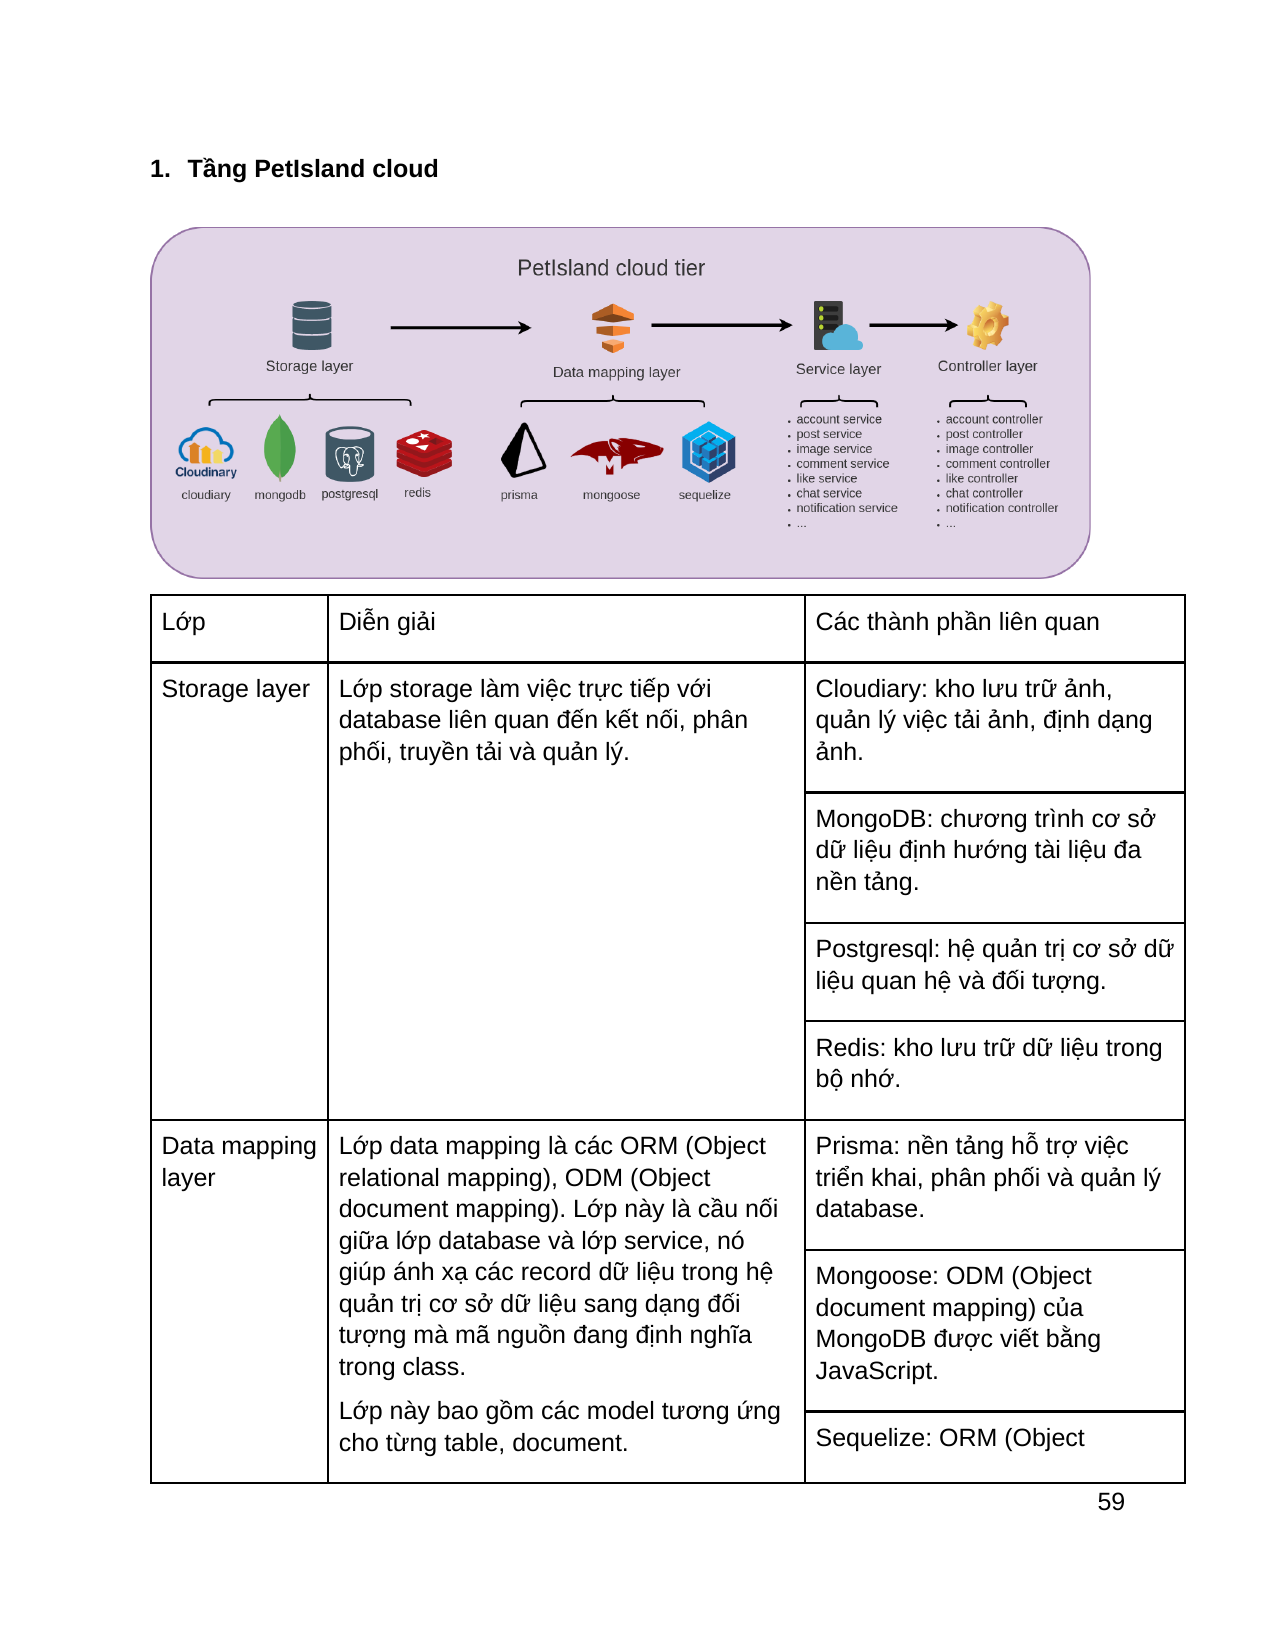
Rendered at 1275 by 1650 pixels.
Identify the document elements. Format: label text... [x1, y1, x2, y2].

table_header Lớp [152, 596, 327, 661]
table_cell Cloudiary: kho lưu trữ ảnh, quản lý việc tải ảnh, định dạng ảnh. [806, 664, 1184, 791]
table_header Các thành phần liên quan [806, 596, 1184, 661]
table_cell Storage layer [152, 664, 327, 1119]
table_cell Lớp storage làm việc trực tiếp với database liên quan đến kết nối, phân phối, truyền tải và quản lý. [329, 664, 804, 1119]
table_cell MongoDB: chương trình cơ sở dữ liệu định hướng tài liệu đa nền tảng. [806, 794, 1184, 922]
table_cell Postgresql: hệ quản trị cơ sở dữ liệu quan hệ và đối tượng. [806, 924, 1184, 1020]
table_cell Data mapping layer [152, 1121, 327, 1482]
table_cell Mongoose: ODM (Object document mapping) của MongoDB được viết bằng JavaScript. [806, 1251, 1184, 1410]
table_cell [806, 1413, 1184, 1482]
table_header Diễn giải [329, 596, 804, 661]
table_cell Redis: kho lưu trữ dữ liệu trong bộ nhớ. [806, 1022, 1184, 1119]
picture [150, 227, 1091, 579]
table_cell Prisma: nền tảng hỗ trợ việc triển khai, phân phối và quản lý database. [806, 1121, 1184, 1249]
subtitle Tầng PetIsland cloud [150, 154, 1125, 183]
table_cell Lớp data mapping là các ORM (Object relational mapping), ODM (Object document mapping). Lớp này là cầu nối giữa lớp database và lớp service, nó giúp ánh xạ các record dữ liệu trong hệ quản trị cơ sở dữ liệu sang dạng đối tượng mà mã nguồn đang định nghĩa trong class. Lớp này bao gồm các model tương ứng cho từng table, document. [329, 1121, 804, 1482]
